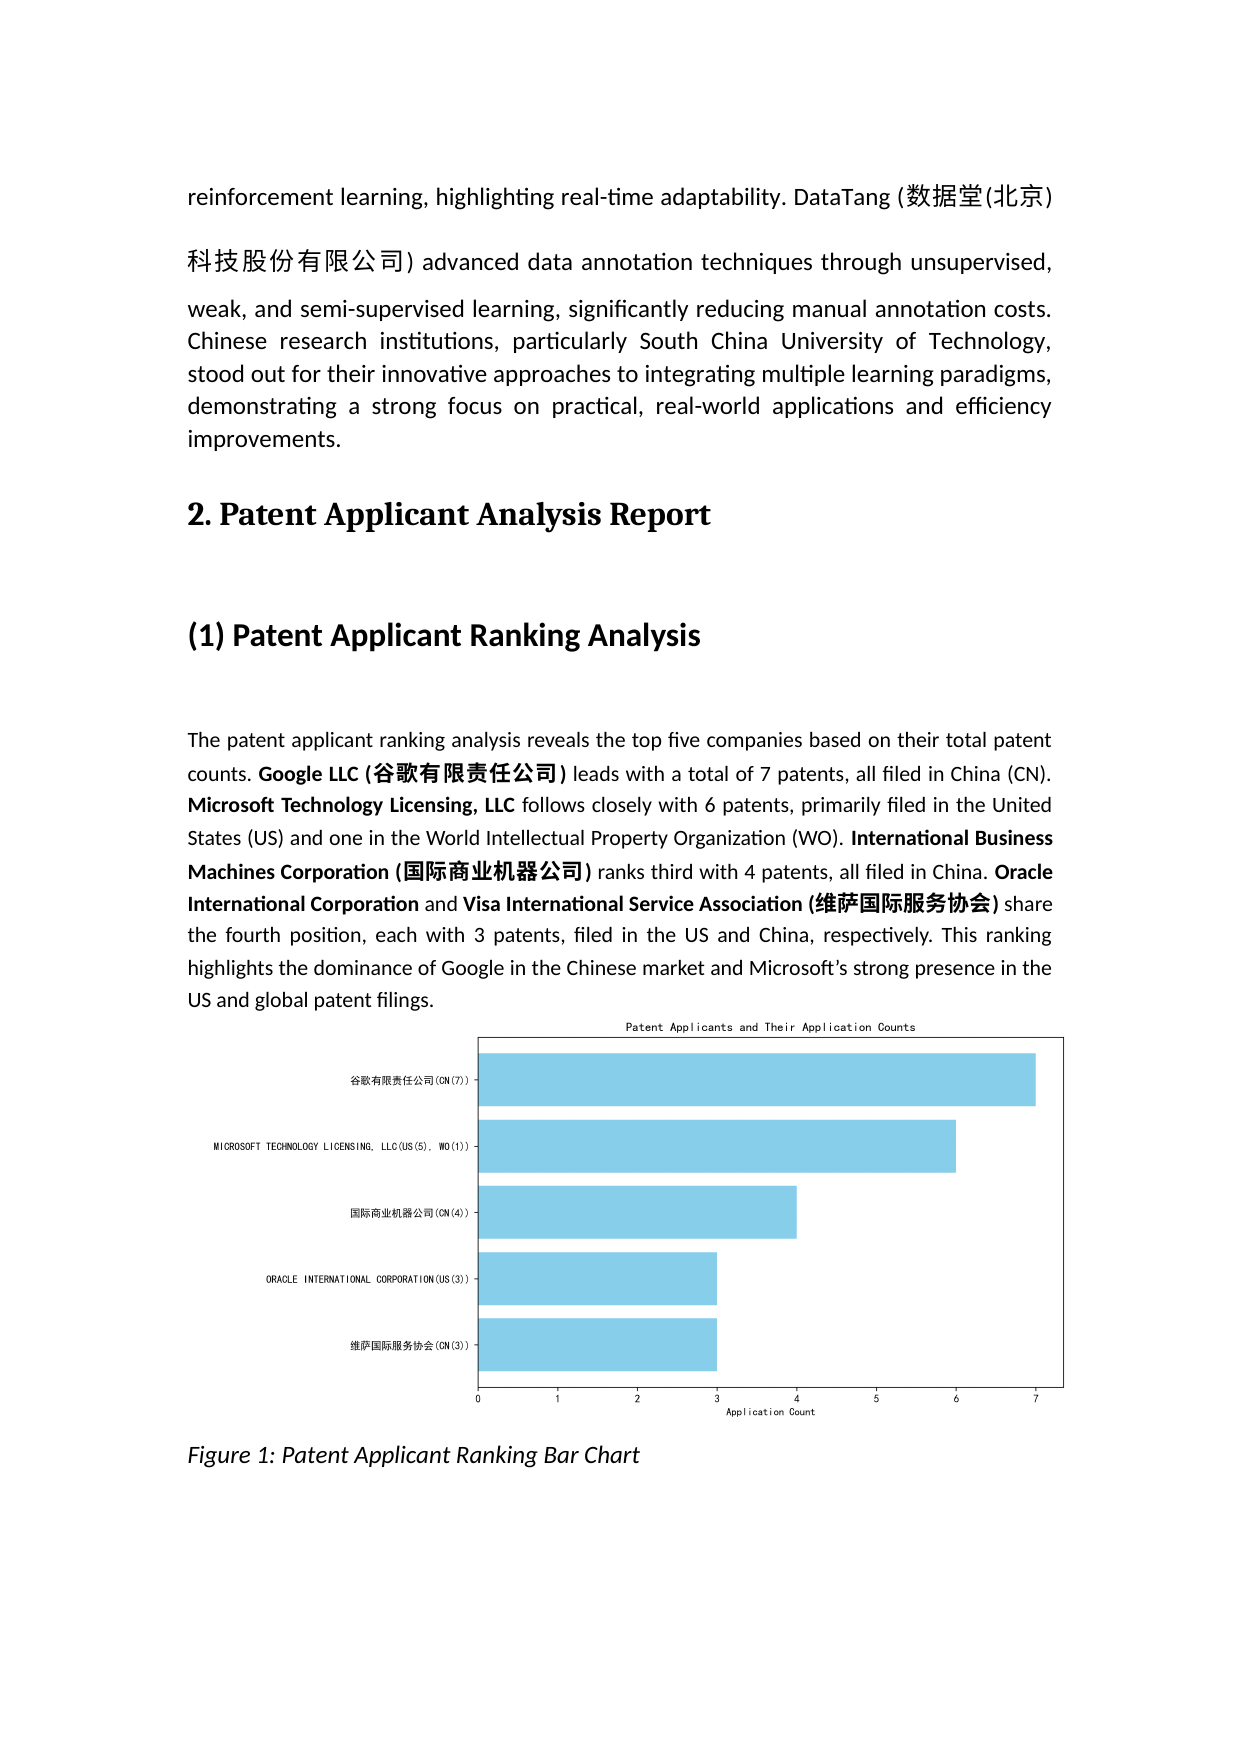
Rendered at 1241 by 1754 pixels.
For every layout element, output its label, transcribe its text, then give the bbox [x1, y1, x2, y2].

picture [206, 1015, 1071, 1424]
subtitle (1) Patent Applicant Ranking Analysis [187, 602, 1053, 667]
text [187, 162, 1053, 454]
subtitle 2. Patent Applicant Analysis Report [187, 482, 1053, 547]
